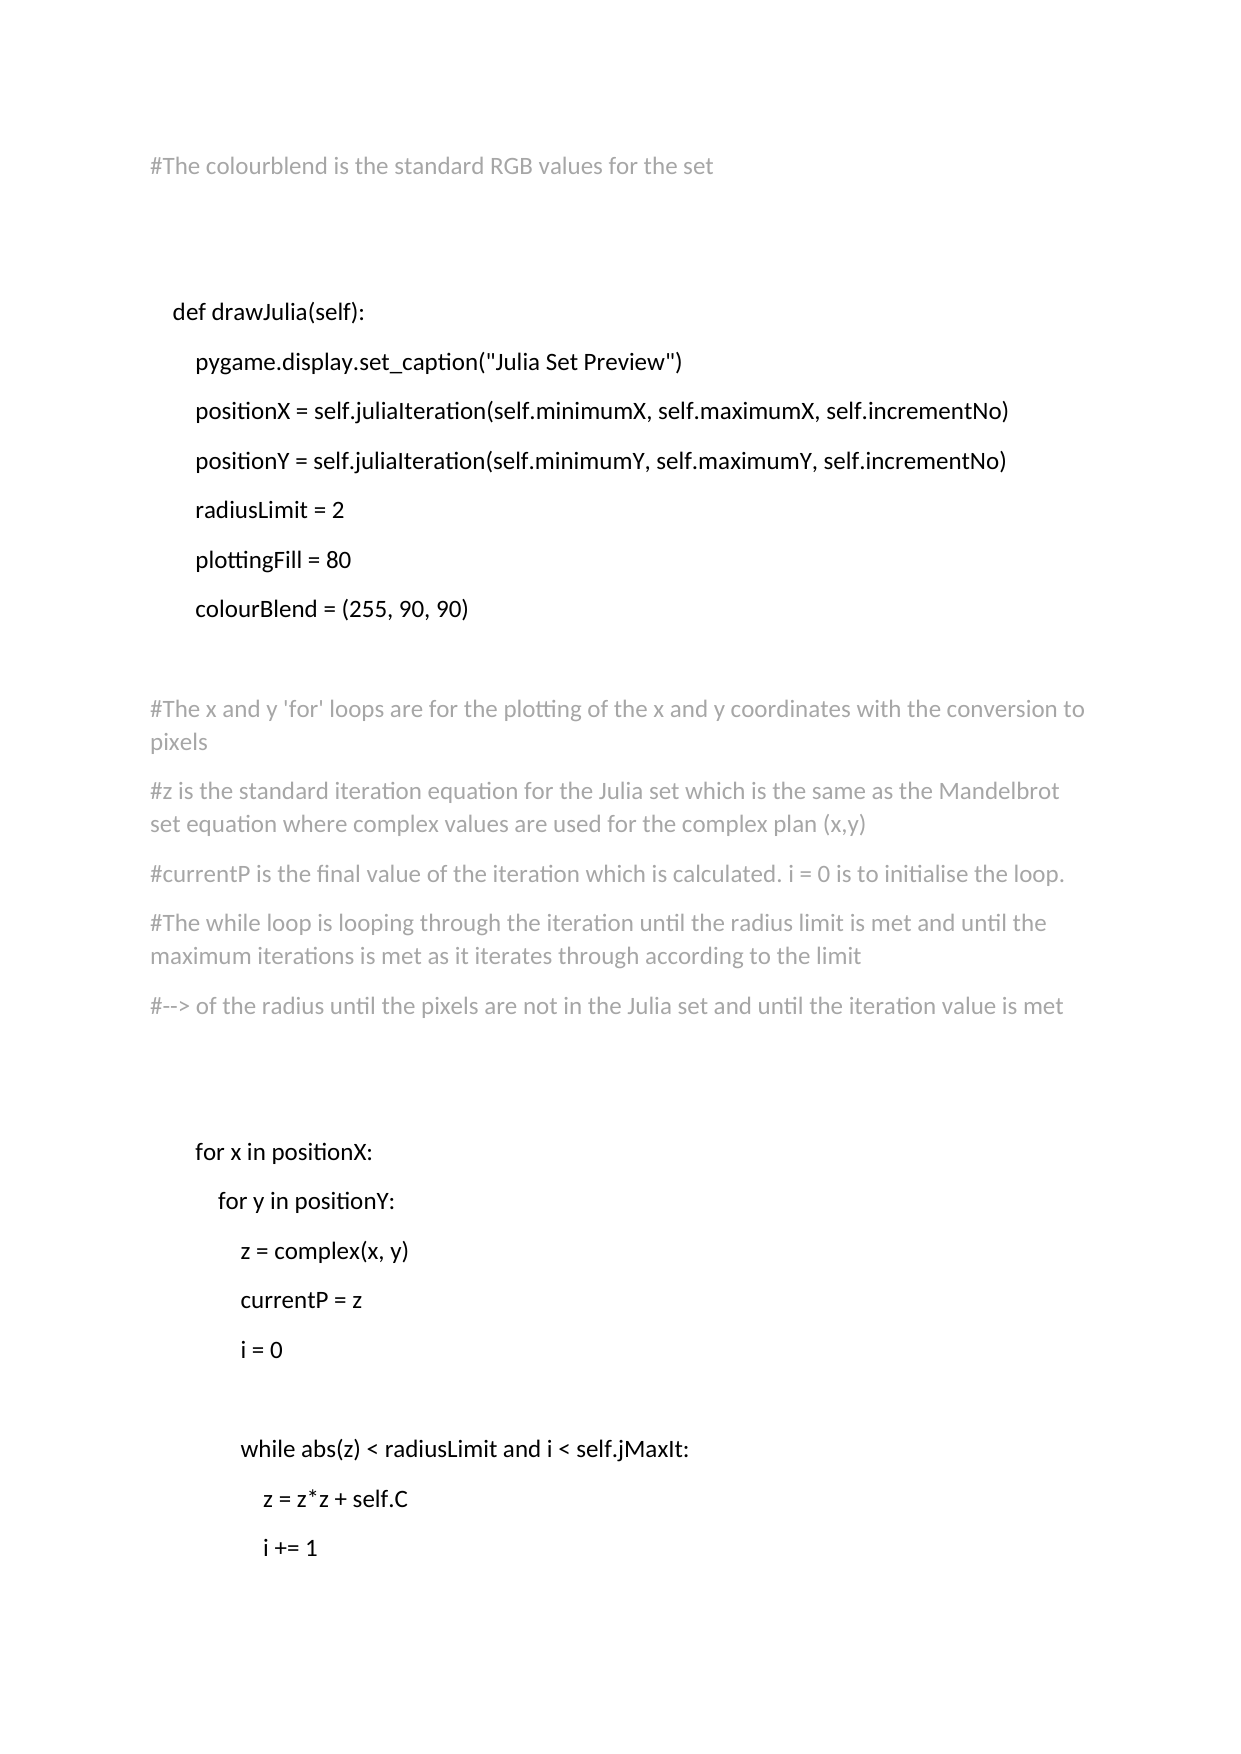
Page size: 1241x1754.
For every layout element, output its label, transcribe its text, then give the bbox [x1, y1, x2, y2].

text while abs(z) < radiusLimit and i < self.jMaxIt: [150, 1433, 1090, 1464]
text plottingFill = 80 [150, 544, 1090, 574]
text #The x and y 'for' loops are for the plotting of the x and y coordinates with the conversion to pixels [150, 693, 1090, 756]
text for x in positionX: [150, 1136, 1090, 1166]
text #z is the standard iteration equation for the Julia set which is the same as the Mandelbrot set equation where complex values are used for the complex plan (x,y) [150, 775, 1090, 839]
text #The colourblend is the standard RGB values for the set [150, 150, 1090, 181]
text i = 0 [150, 1334, 1090, 1365]
text positionY = self.juliaIteration(self.minimumY, self.maximumY, self.incrementNo) [150, 445, 1090, 475]
text radiusLimit = 2 [150, 494, 1090, 525]
text z = z*z + self.C [150, 1483, 1090, 1513]
text z = complex(x, y) [150, 1235, 1090, 1266]
text currentP = z [150, 1284, 1090, 1315]
text i += 1 [150, 1532, 1090, 1563]
text colourBlend = (255, 90, 90) [150, 593, 1090, 624]
text positionX = self.juliaIteration(self.minimumX, self.maximumX, self.incrementNo) [150, 395, 1090, 426]
text #The while loop is looping through the iteration until the radius limit is met and until the maximum iterations is met as it iterates through according to the limit [150, 907, 1090, 971]
text #--> of the radius until the pixels are not in the Julia set and until the iteration value is met [150, 990, 1090, 1020]
text #currentP is the final value of the iteration which is calculated. i = 0 is to initialise the loop. [150, 858, 1090, 888]
text def drawJulia(self): [150, 296, 1090, 327]
text pygame.display.set_caption("Julia Set Preview") [150, 346, 1090, 376]
text for y in positionY: [150, 1185, 1090, 1216]
